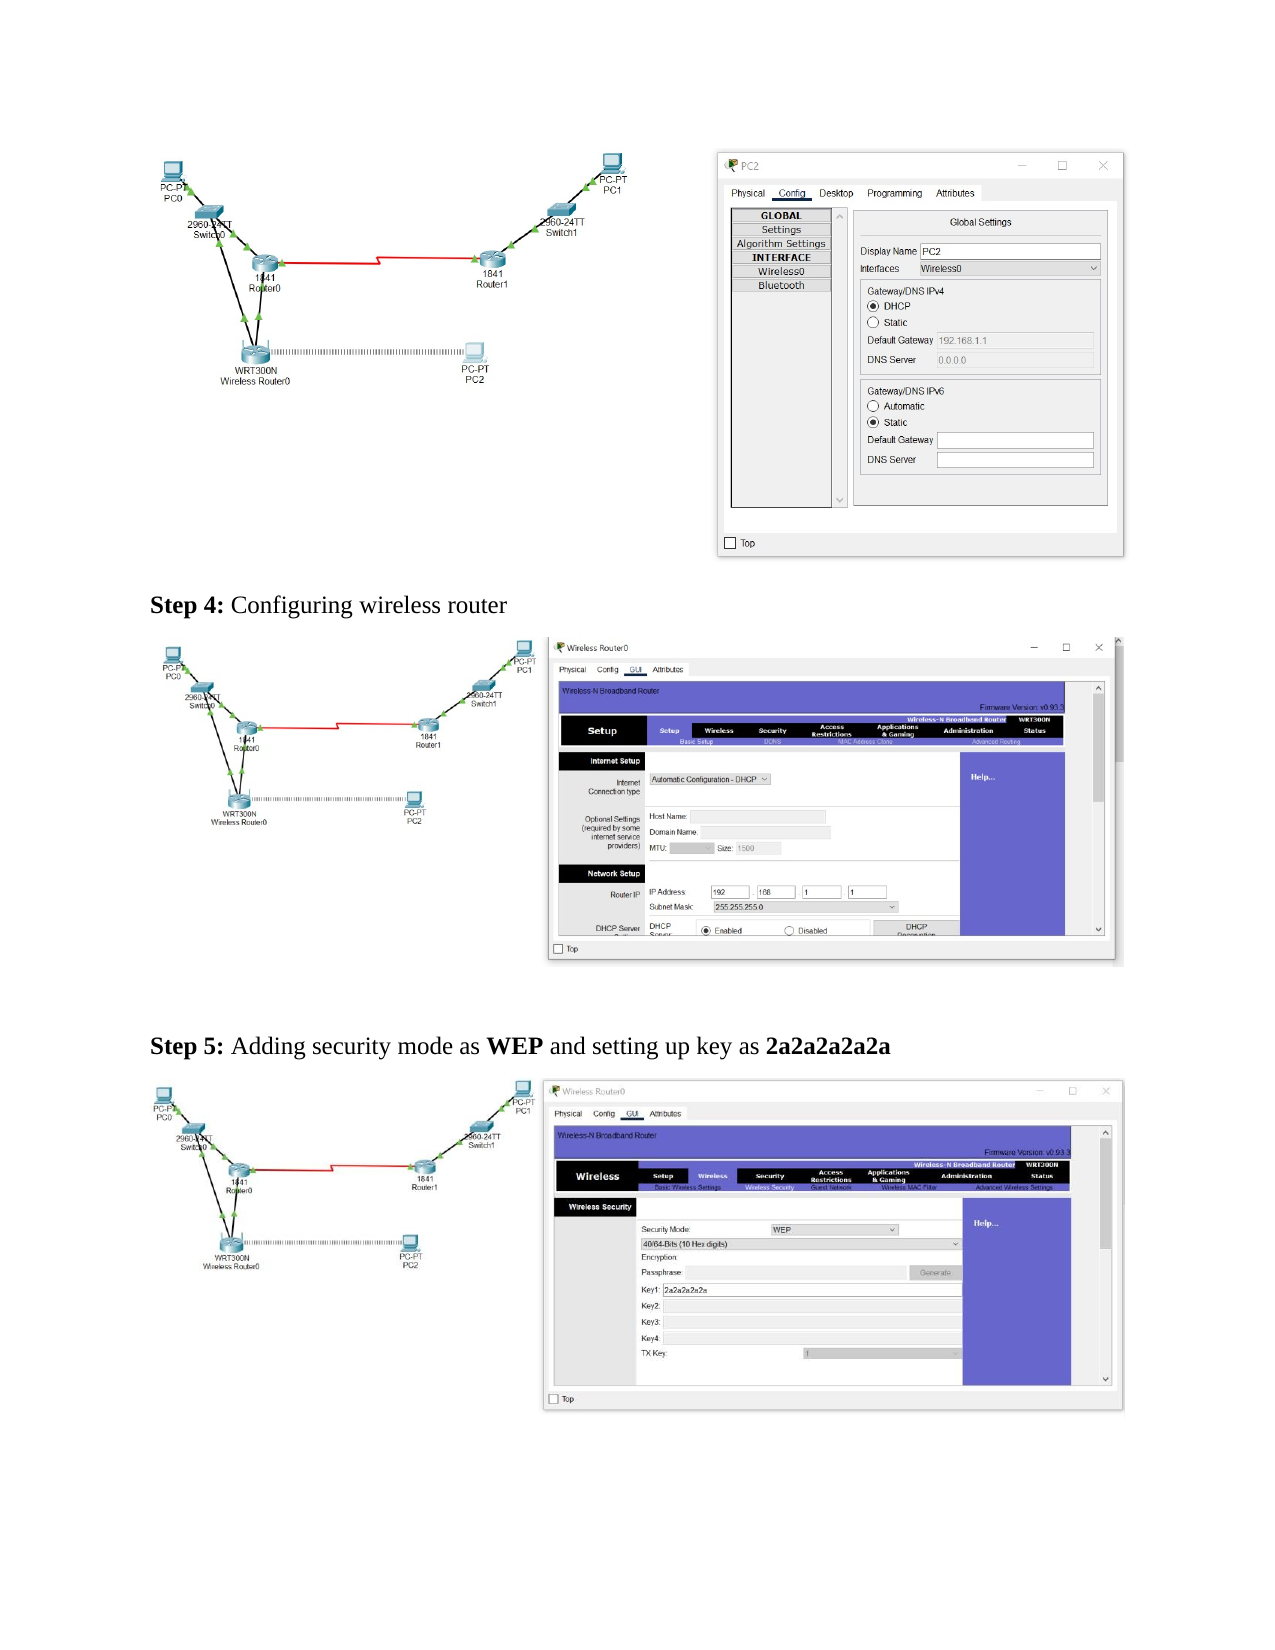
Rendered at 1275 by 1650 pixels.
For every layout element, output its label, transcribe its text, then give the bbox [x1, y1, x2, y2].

picture [160, 148, 1131, 563]
text Step 5: Adding security mode as WEP and setting up key as 2a2a2a2a2a [150, 1031, 1206, 1059]
picture [162, 637, 1124, 967]
text Step 4: Configuring wireless router [150, 590, 1206, 618]
picture [150, 1078, 1125, 1419]
